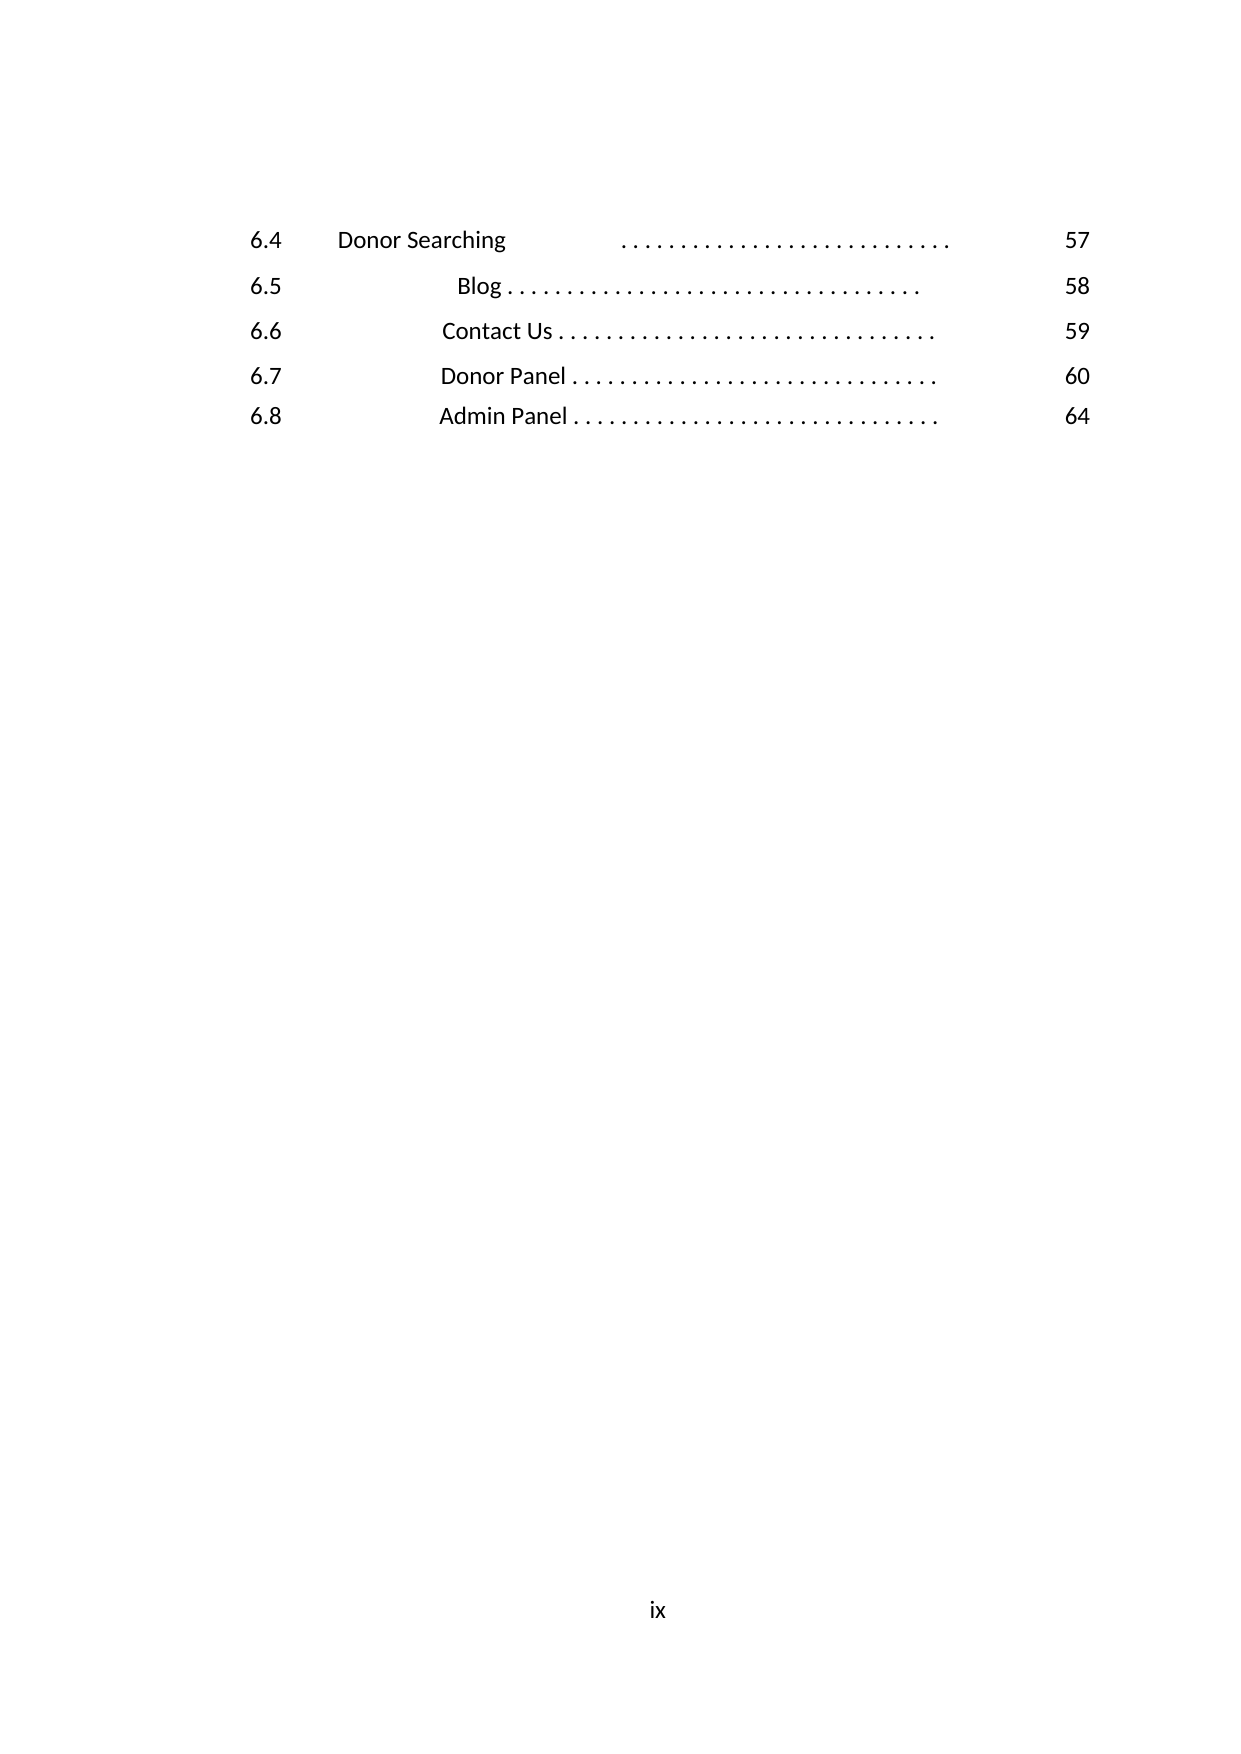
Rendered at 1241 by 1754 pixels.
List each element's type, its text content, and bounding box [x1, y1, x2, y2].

table_cell 6.6 Contact Us . . . . . . . . . . . . . . . . . . . . . . . . . . . . . . . . [250, 309, 1064, 354]
table_cell 6.4 Donor Searching . . . . . . . . . . . . . . . . . . . . . . . . . . . . [250, 219, 1064, 264]
table_cell 64 [1065, 399, 1090, 433]
table_cell 6.8 Admin Panel . . . . . . . . . . . . . . . . . . . . . . . . . . . . . . . [250, 399, 1064, 433]
table_cell 59 [1065, 309, 1090, 354]
table_cell 57 [1065, 219, 1090, 264]
table_cell 60 [1065, 354, 1090, 399]
table_cell 6.7 Donor Panel . . . . . . . . . . . . . . . . . . . . . . . . . . . . . . . [250, 354, 1064, 399]
table_cell 58 [1065, 264, 1090, 309]
table_cell 6.5 Blog . . . . . . . . . . . . . . . . . . . . . . . . . . . . . . . . . . . [250, 264, 1064, 309]
